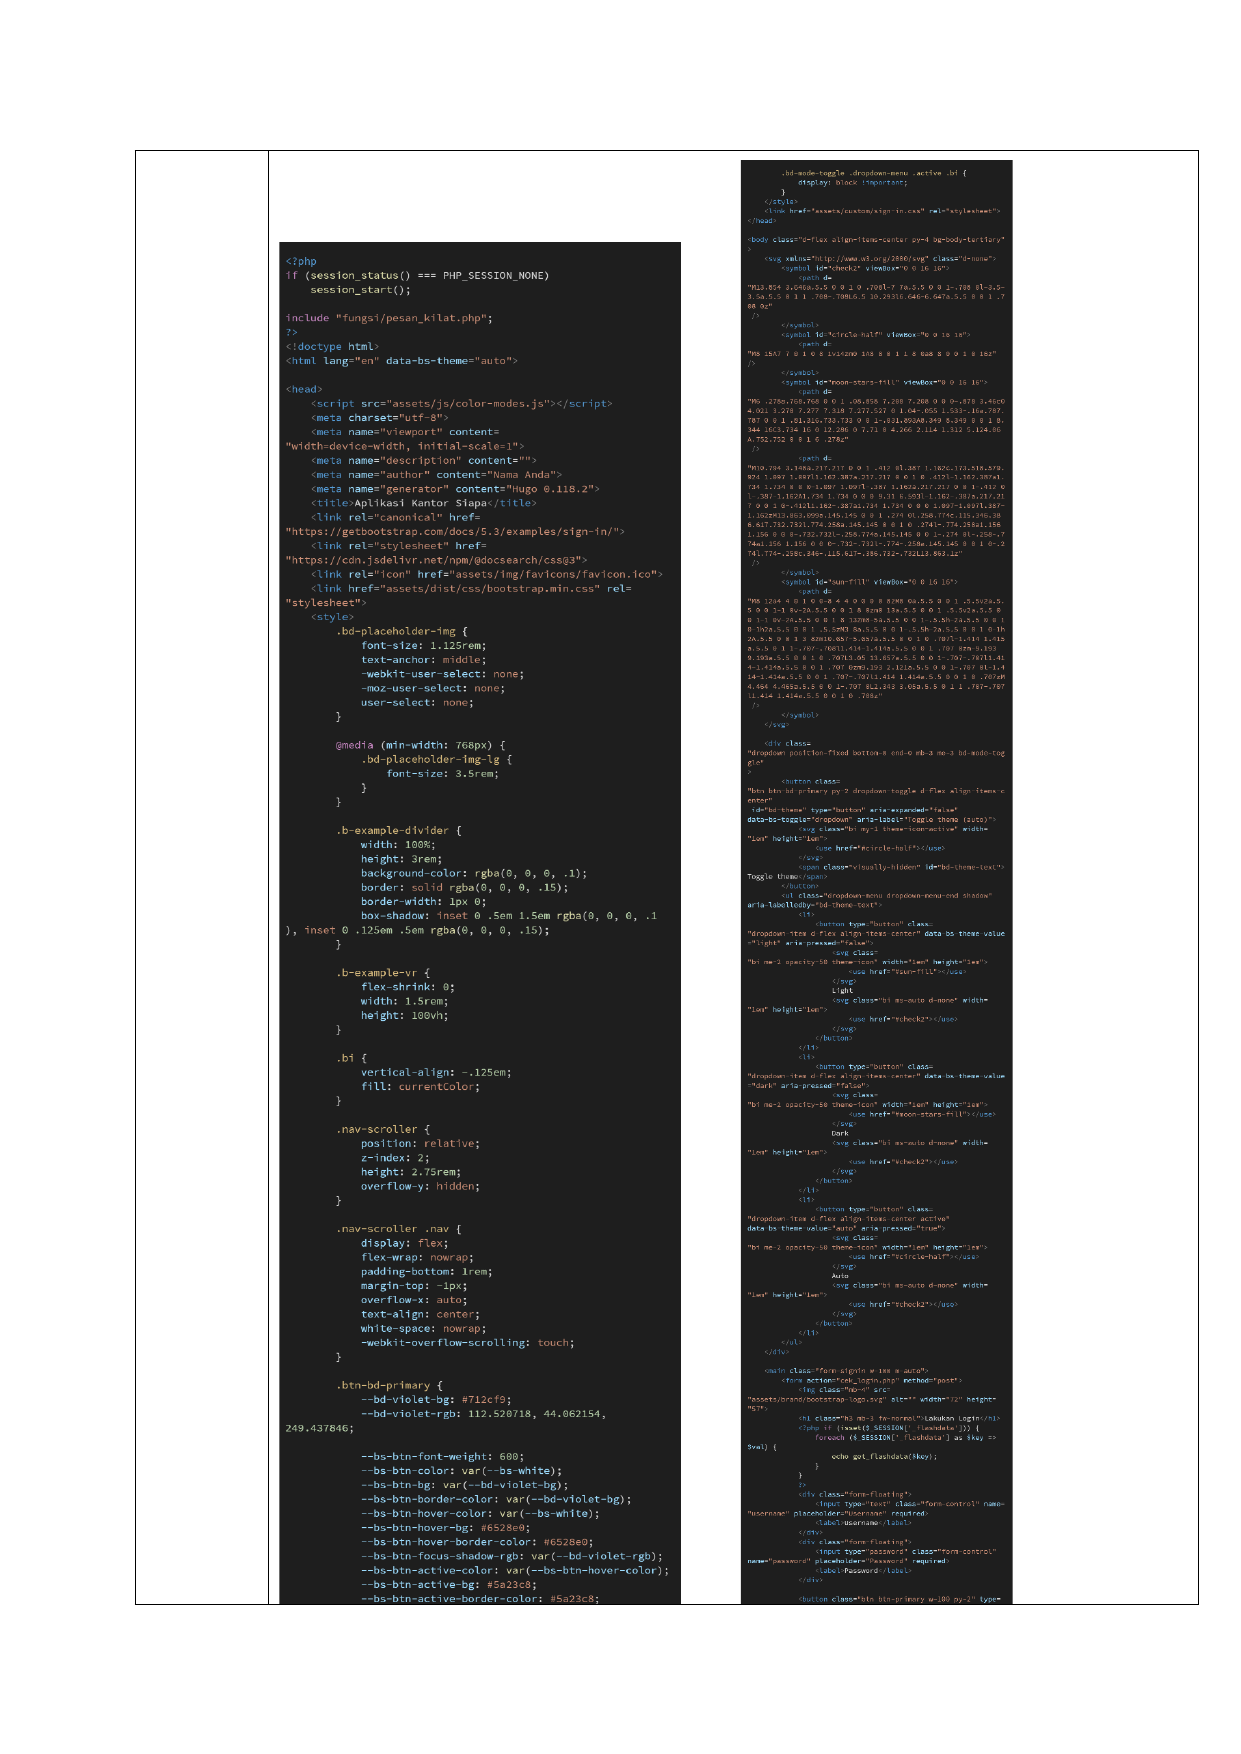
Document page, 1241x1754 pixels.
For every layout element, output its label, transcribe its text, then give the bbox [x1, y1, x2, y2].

picture [740, 160, 1013, 1604]
table_cell 4 [136, 151, 268, 1604]
picture [279, 242, 681, 1604]
table_cell Berikutnya buat file baru yaitu login.php dan ketikan kode di bawah ini. Jika anda lelah untuk mengetiknya bisa download di “https://github.com/twbs/bootstrap/releases/download/v5.3.2/bootstrap-5.3.2-examples.zip” Dan cari tampilan sign-in [269, 151, 1198, 1604]
